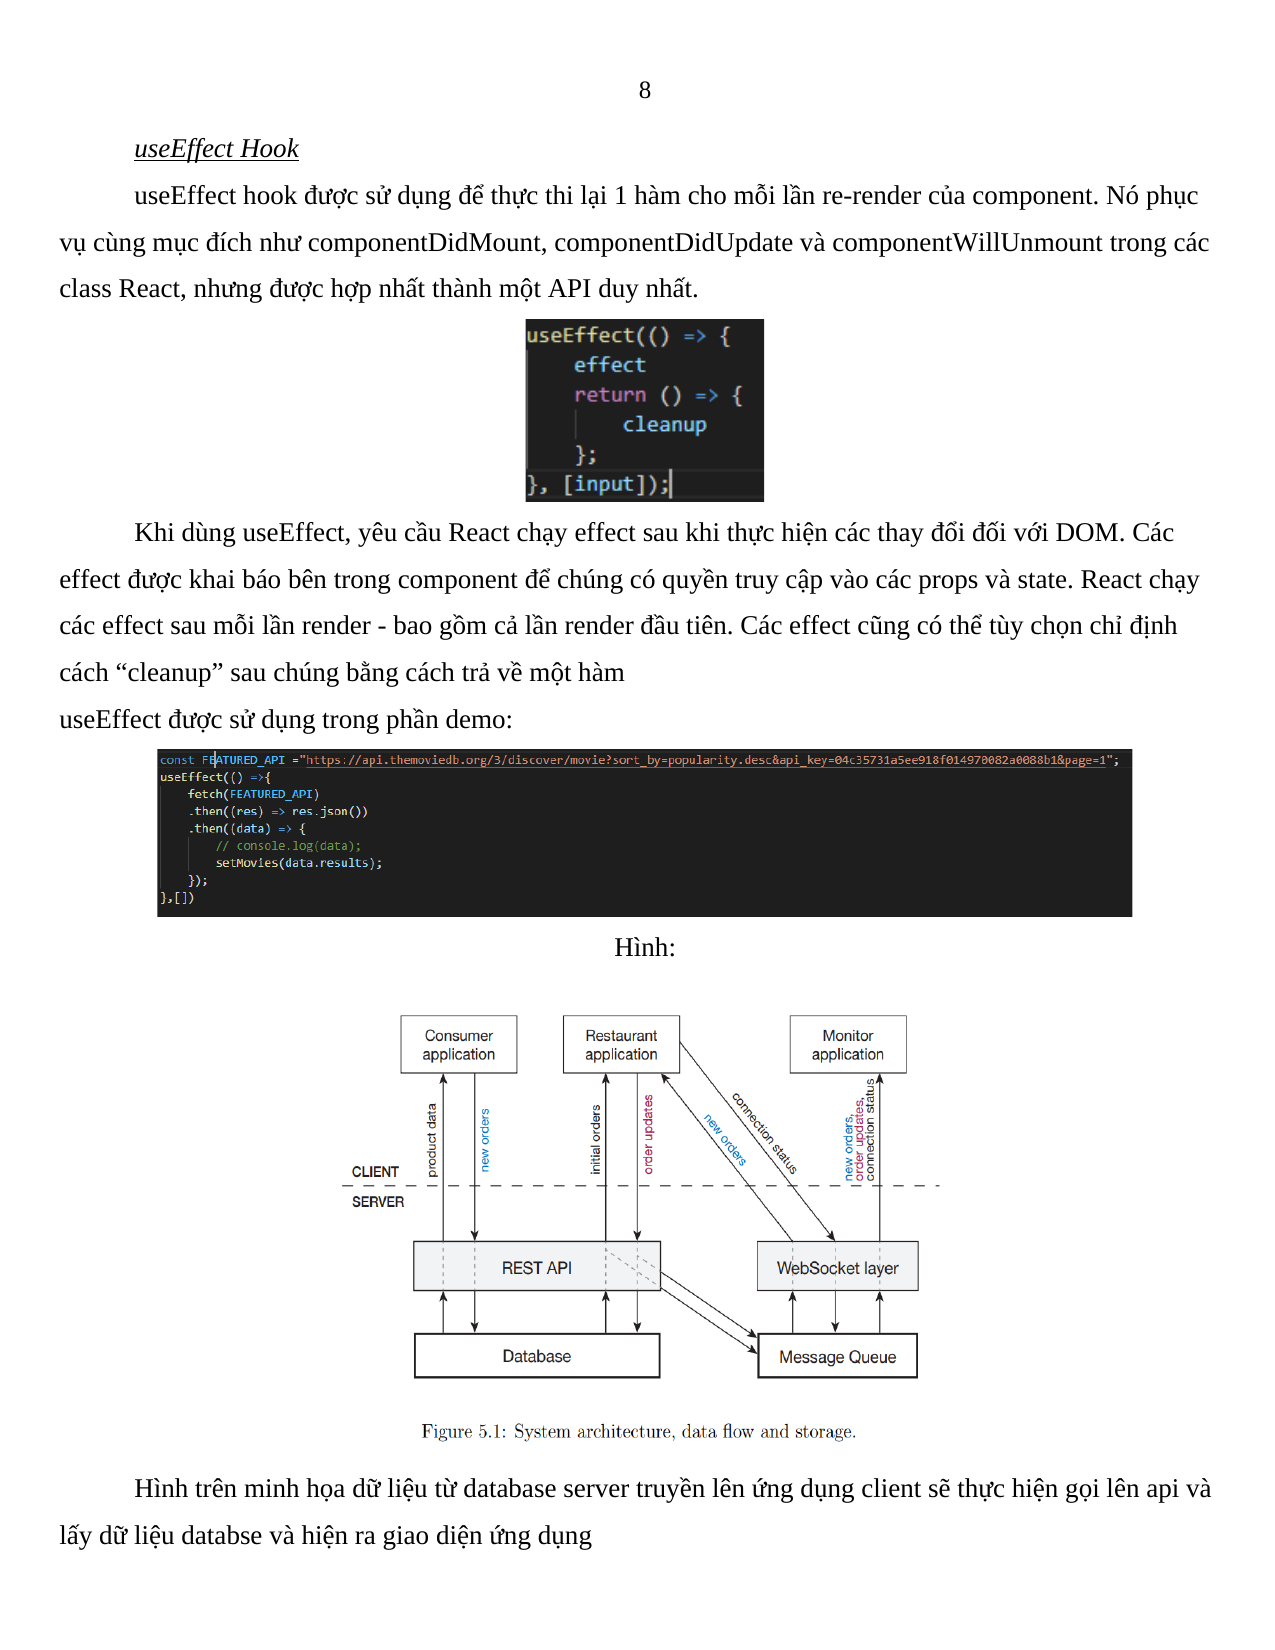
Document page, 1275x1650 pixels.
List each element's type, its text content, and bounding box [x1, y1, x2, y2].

text useEffect hook được sử dụng để thực thi lại 1 hàm cho mỗi lần re-render của component. Nó phục vụ cùng mục đích như componentDidMount, componentDidUpdate và componentWillUnmount trong các class React, nhưng được hợp nhất thành một API duy nhất. [59, 179, 1231, 304]
picture [325, 977, 965, 1458]
text Khi dùng useEffect, yêu cầu React chạy effect sau khi thực hiện các thay đổi đối với DOM. Các effect được khai báo bên trong component để chúng có quyền truy cập vào các props và state. React chạy các effect sau mỗi lần render - bao gồm cả lần render đầu tiên. Các effect cũng có thể tùy chọn chỉ định cách “cleanup” sau chúng bằng cách trả về một hàm [59, 516, 1231, 687]
picture [157, 749, 1133, 917]
picture [525, 319, 765, 502]
text Hình trên minh họa dữ liệu từ database server truyền lên ứng dụng client sẽ thực hiện gọi lên api và lấy dữ liệu databse và hiện ra giao diện ứng dụng [59, 1472, 1231, 1550]
text useEffect Hook [59, 132, 1231, 164]
text useEffect được sử dụng trong phần demo: [59, 703, 1231, 734]
text Hình: [59, 931, 1231, 962]
